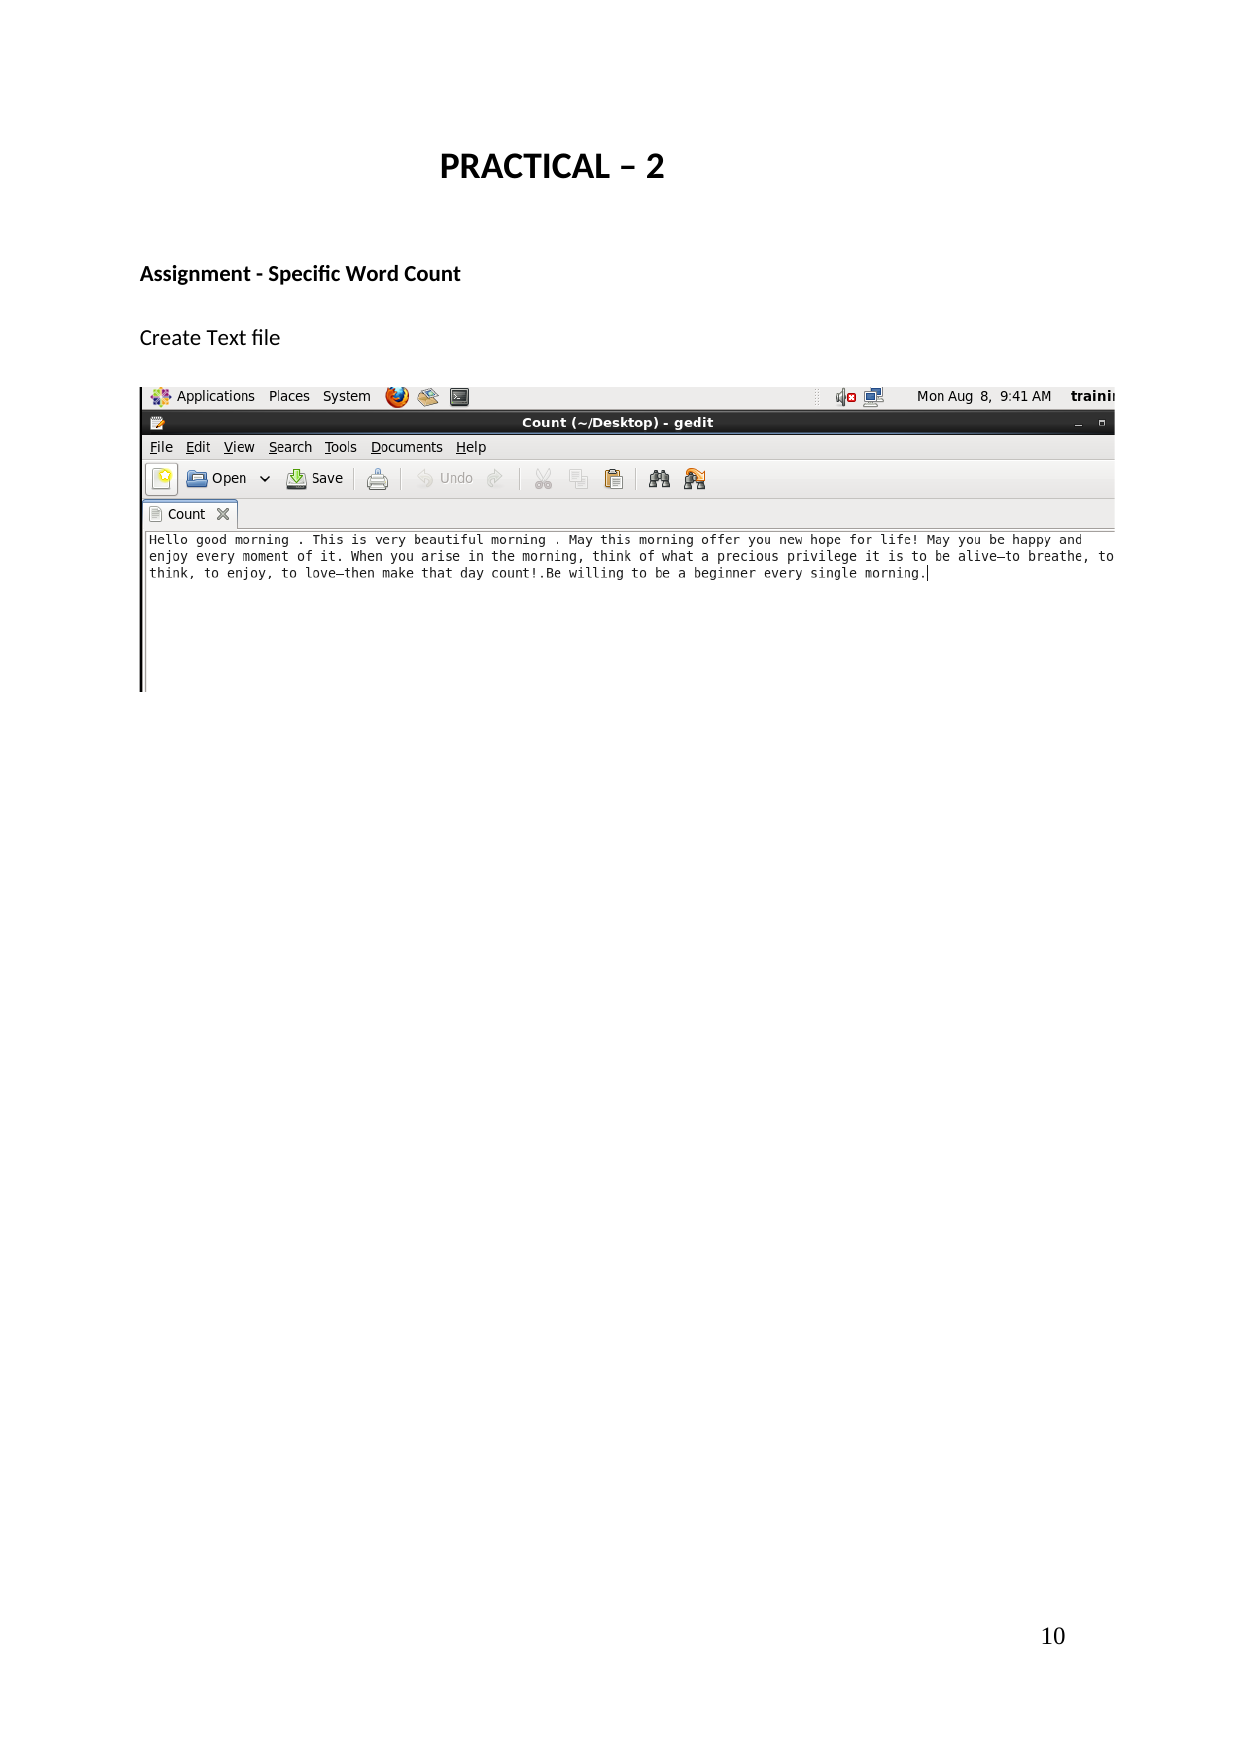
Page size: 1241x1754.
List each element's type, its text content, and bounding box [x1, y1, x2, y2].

text Create Text file [139, 323, 1065, 351]
text PRACTICAL – 2 [364, 142, 1065, 187]
picture [139, 387, 1115, 692]
text Assignment - Specific Word Count [139, 259, 1065, 287]
